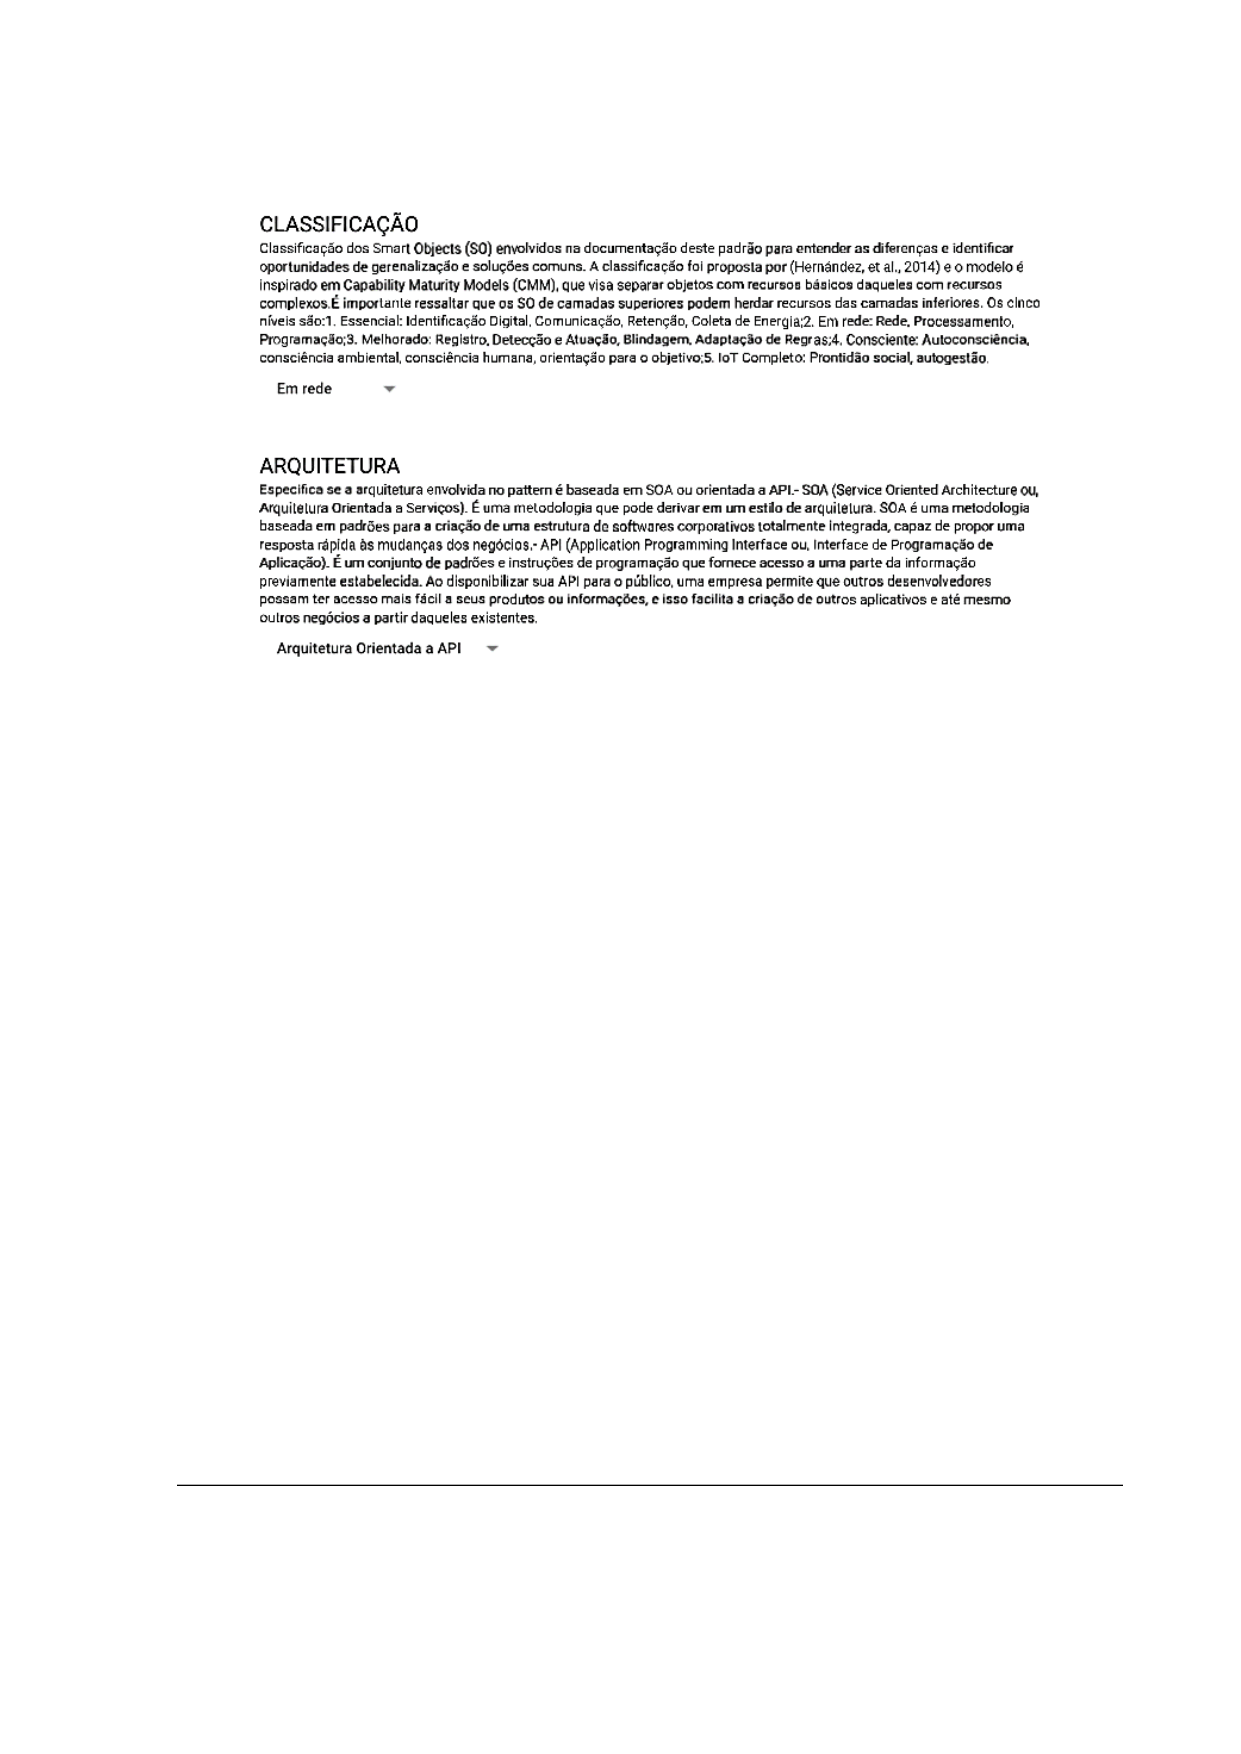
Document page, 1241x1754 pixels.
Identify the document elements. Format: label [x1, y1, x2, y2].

picture [177, 147, 1123, 1486]
